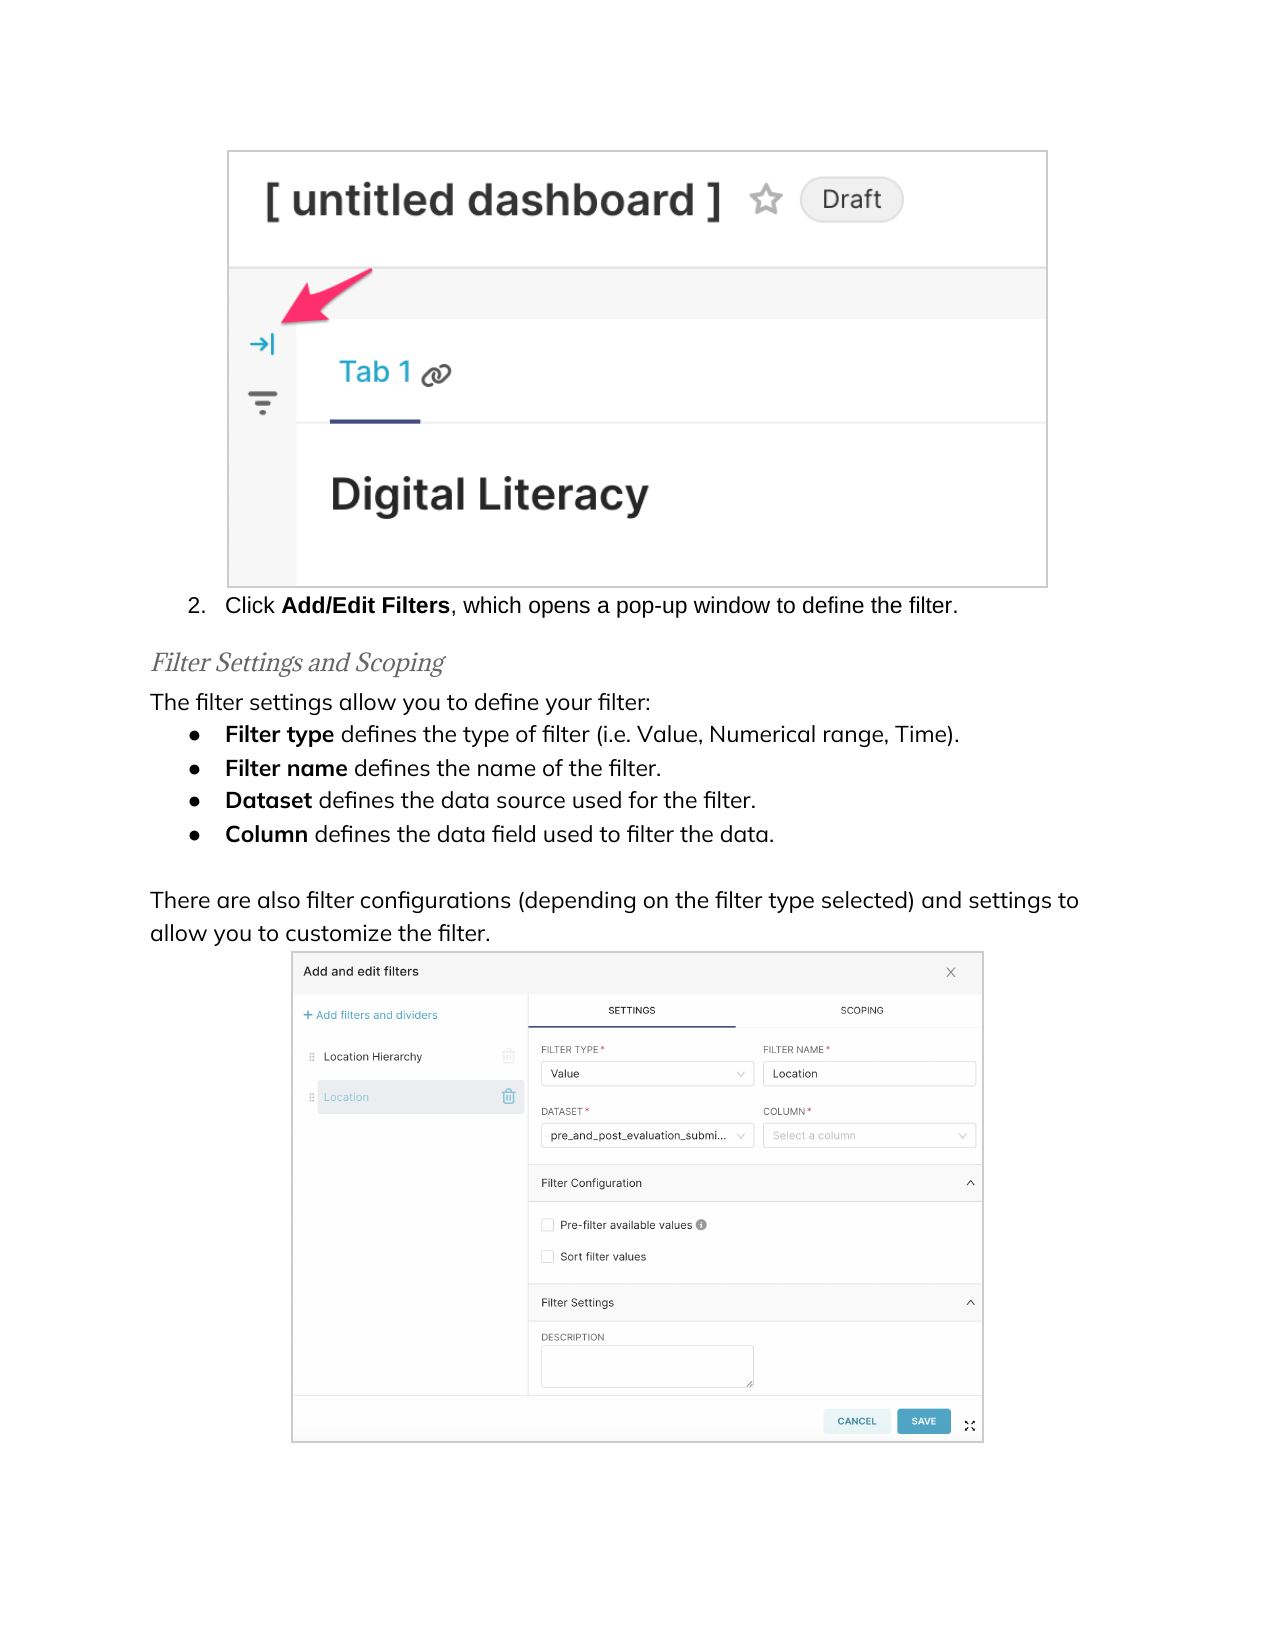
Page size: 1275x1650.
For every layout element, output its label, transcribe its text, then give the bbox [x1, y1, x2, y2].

list Filter name defines the name of the filter. [187, 753, 1125, 782]
list Dataset defines the data source used for the filter. [187, 786, 1125, 815]
picture [229, 152, 1046, 586]
text There are also filter configurations (depending on the filter type selected) and settings to allow you to customize the filter. [150, 885, 1125, 947]
text The filter settings allow you to define your filter: [150, 687, 1125, 716]
list Filter type defines the type of filter (i.e. Value, Numerical range, Time). [187, 720, 1125, 749]
picture [293, 953, 982, 1441]
subtitle Filter Settings and Scoping [150, 647, 1125, 678]
list Click Add/Edit Filters, which opens a pop-up window to define the filter. [187, 592, 1125, 618]
list Column defines the data field used to filter the data. [187, 819, 1125, 848]
